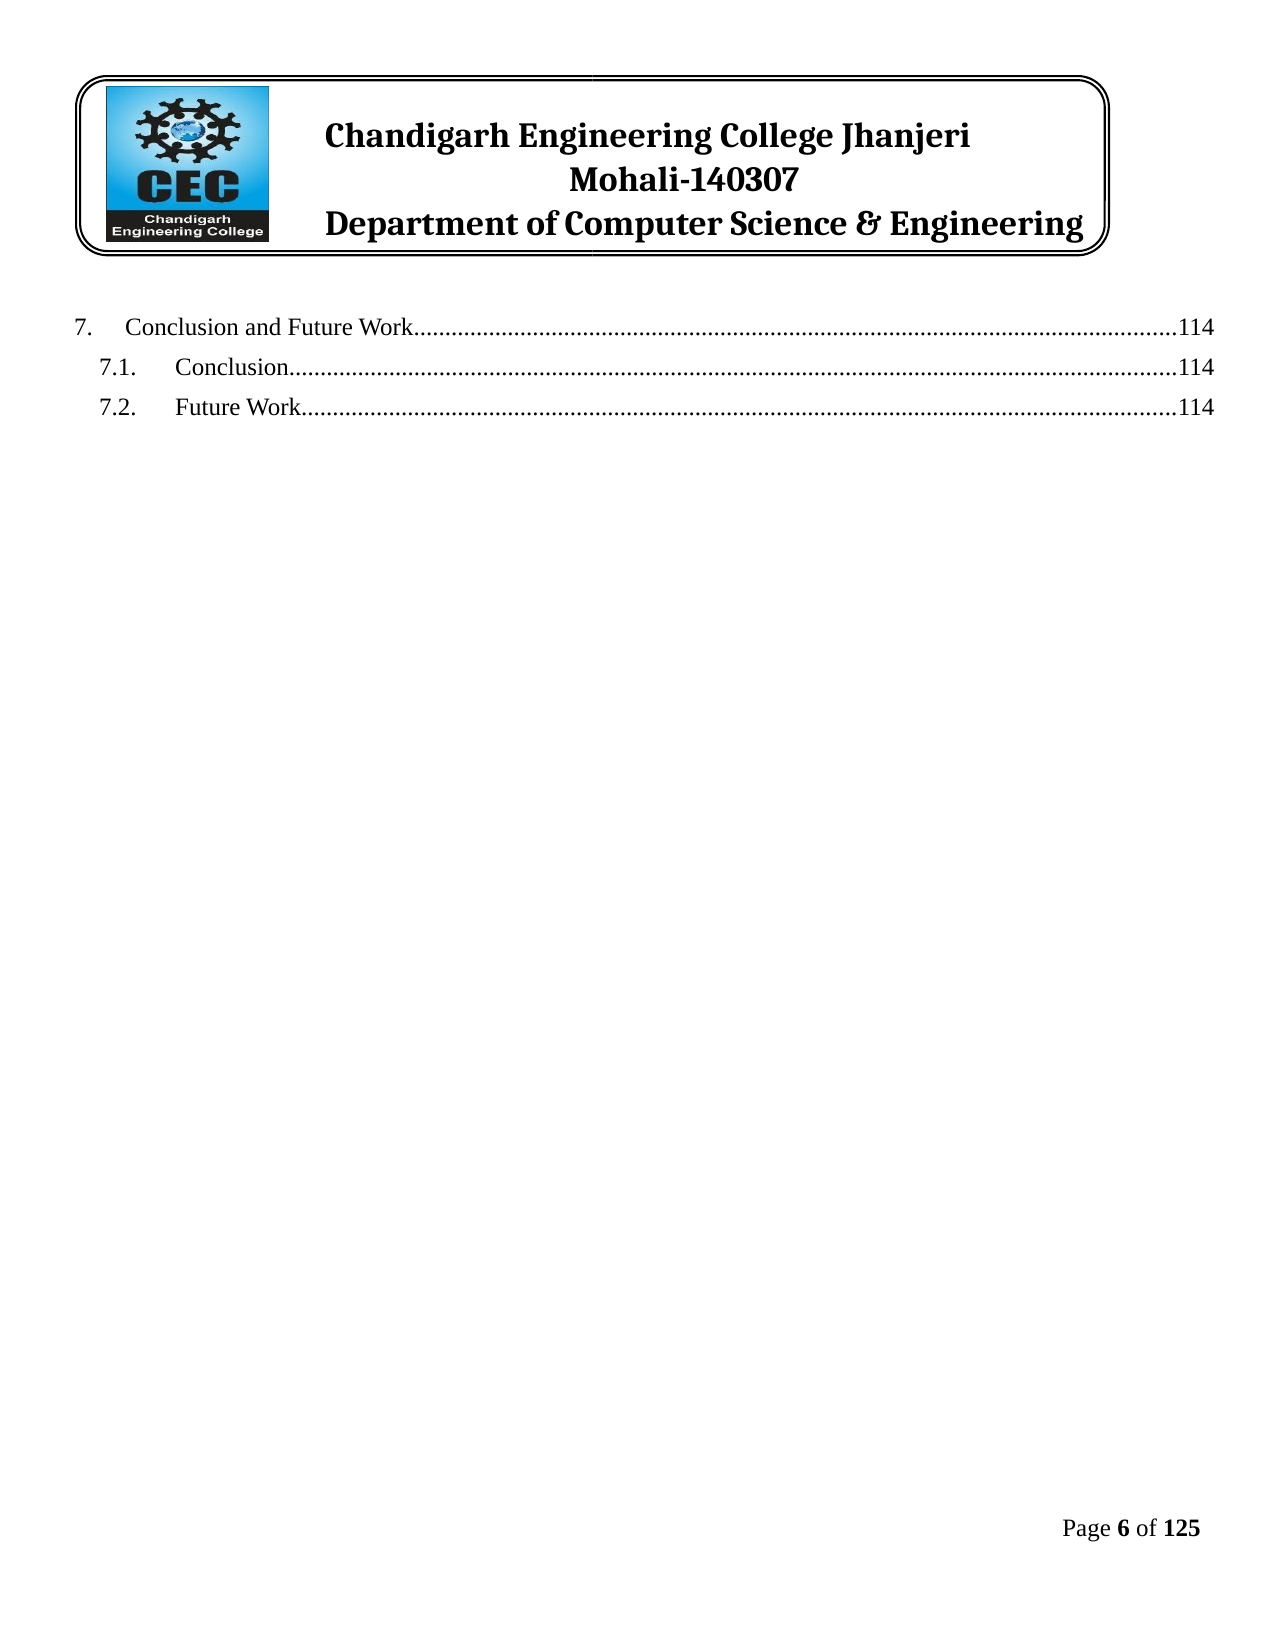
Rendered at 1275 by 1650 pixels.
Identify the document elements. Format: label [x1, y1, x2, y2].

picture [106, 86, 269, 204]
picture [106, 209, 269, 242]
